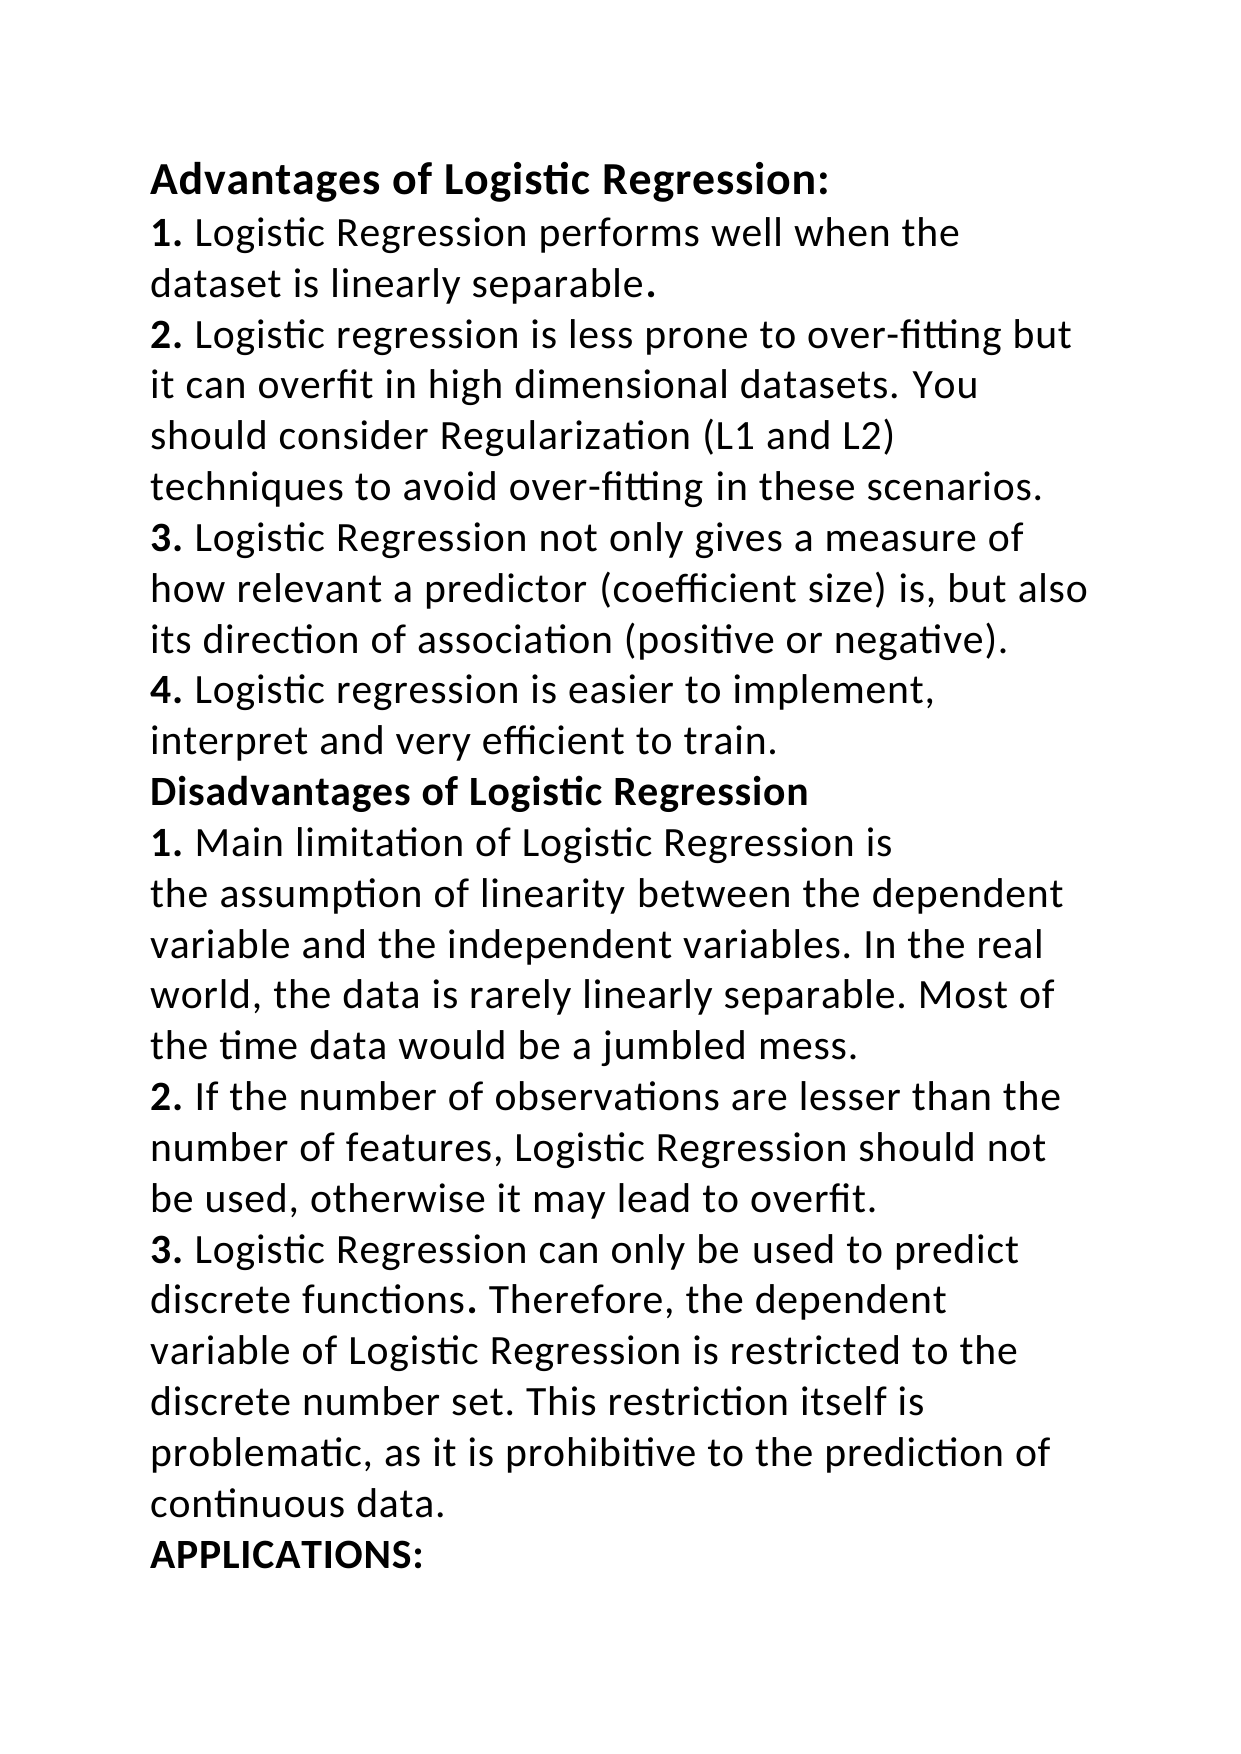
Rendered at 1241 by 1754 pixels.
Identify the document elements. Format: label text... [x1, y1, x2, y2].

text Advantages of Logistic Regression: 1. Logistic Regression performs well when the dataset is linearly separable. 2. Logistic regression is less prone to over-fitting but it can overfit in high dimensional datasets. You should consider Regularization (L1 and L2) techniques to avoid over-fitting in these scenarios. 3. Logistic Regression not only gives a measure of how relevant a predictor (coefficient size) is, but also its direction of association (positive or negative). 4. Logistic regression is easier to implement, interpret and very efficient to train. Disadvantages of Logistic Regression 1. Main limitation of Logistic Regression is the assumption of linearity between the dependent variable and the independent variables. In the real world, the data is rarely linearly separable. Most of the time data would be a jumbled mess. 2. If the number of observations are lesser than the number of features, Logistic Regression should not be used, otherwise it may lead to overfit. 3. Logistic Regression can only be used to predict discrete functions. Therefore, the dependent variable of Logistic Regression is restricted to the discrete number set. This restriction itself is problematic, as it is prohibitive to the prediction of continuous data. [150, 150, 1090, 1528]
text APPLICATIONS: [150, 1528, 1090, 1578]
